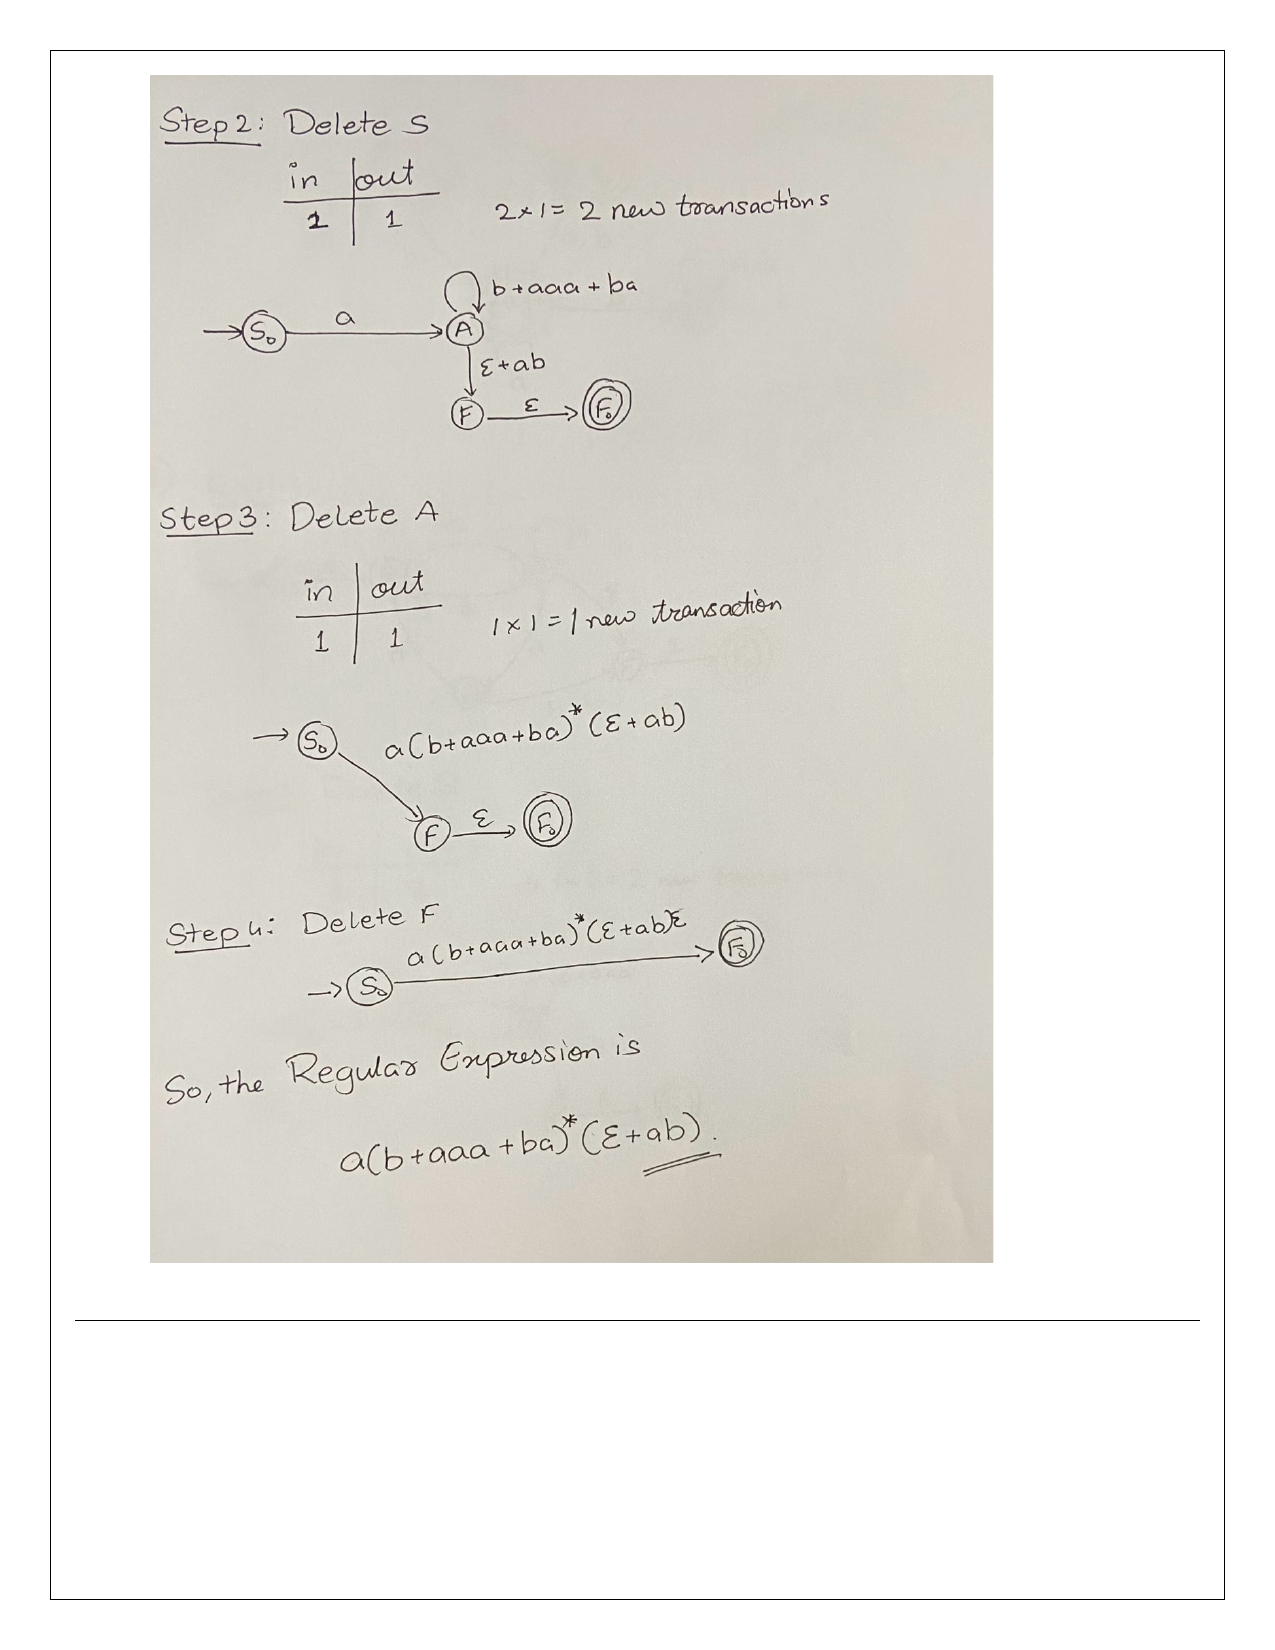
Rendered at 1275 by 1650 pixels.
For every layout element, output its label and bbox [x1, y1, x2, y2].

picture [150, 75, 994, 1263]
